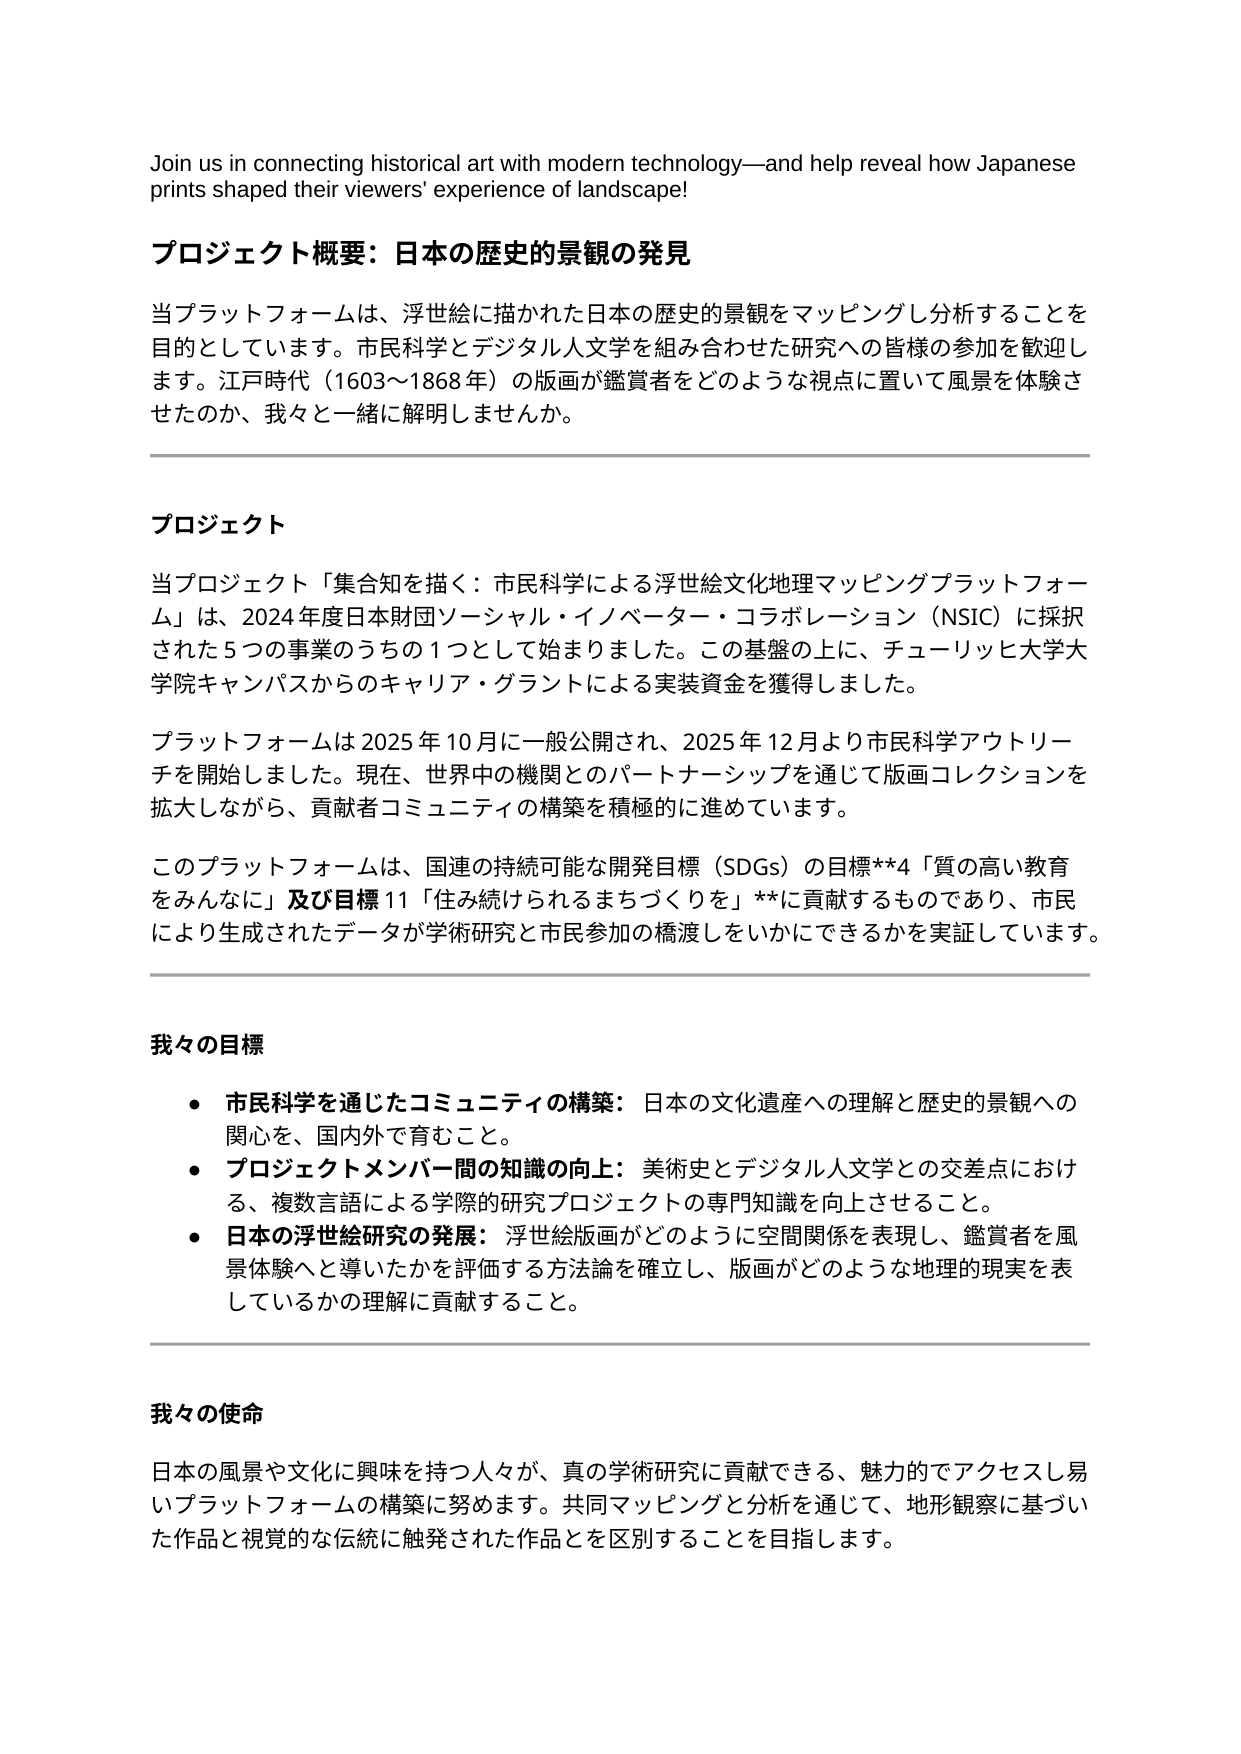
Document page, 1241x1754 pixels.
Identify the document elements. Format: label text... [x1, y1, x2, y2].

text 我々の使命 [150, 1396, 1090, 1429]
text 我々の目標 [150, 1027, 1090, 1060]
subtitle プロジェクト概要：日本の歴史的景観の発見 [150, 232, 1090, 271]
text 日本の風景や文化に興味を持つ人々が、真の学術研究に貢献できる、魅力的でアクセスし易いプラットフォームの構築に努めます。共同マッピングと分析を通じて、地形観察に基づいた作品と視覚的な伝統に触発された作品とを区別することを目指します。 [150, 1454, 1090, 1554]
list 日本の浮世絵研究の発展： 浮世絵版画がどのように空間関係を表現し、鑑賞者を風景体験へと導いたかを評価する方法論を確立し、版画がどのような地理的現実を表しているかの理解に貢献すること。 [187, 1218, 1090, 1317]
text 当プロジェクト「集合知を描く：市民科学による浮世絵文化地理マッピングプラットフォーム」は、2024年度日本財団ソーシャル・イノベーター・コラボレーション（NSIC）に採択された5つの事業のうちの1つとして始まりました。この基盤の上に、チューリッヒ大学大学院キャンパスからのキャリア・グラントによる実装資金を獲得しました。 [150, 566, 1090, 699]
list 市民科学を通じたコミュニティの構築： 日本の文化遺産への理解と歴史的景観への関心を、国内外で育むこと。 [187, 1085, 1090, 1151]
text 当プラットフォームは、浮世絵に描かれた日本の歴史的景観をマッピングし分析することを目的としています。市民科学とデジタル人文学を組み合わせた研究への皆様の参加を歓迎します。江戸時代（1603〜1868年）の版画が鑑賞者をどのような視点に置いて風景を体験させたのか、我々と一緒に解明しませんか。 [150, 296, 1090, 429]
text プラットフォームは2025年10月に一般公開され、2025年12月より市民科学アウトリーチを開始しました。現在、世界中の機関とのパートナーシップを通じて版画コレクションを拡大しながら、貢献者コミュニティの構築を積極的に進めています。 [150, 724, 1090, 823]
text このプラットフォームは、国連の持続可能な開発目標（SDGs）の目標**4「質の高い教育をみんなに」及び目標11「住み続けられるまちづくりを」**に貢献するものであり、市民により生成されたデータが学術研究と市民参加の橋渡しをいかにできるかを実証しています。 [150, 848, 1090, 948]
list プロジェクトメンバー間の知識の向上： 美術史とデジタル人文学との交差点における、複数言語による学際的研究プロジェクトの専門知識を向上させること。 [187, 1151, 1090, 1218]
text プロジェクト [150, 507, 1090, 541]
text Join us in connecting historical art with modern technology—and help reveal how Japanese prints shaped their viewers' experience of landscape! [150, 150, 1090, 203]
